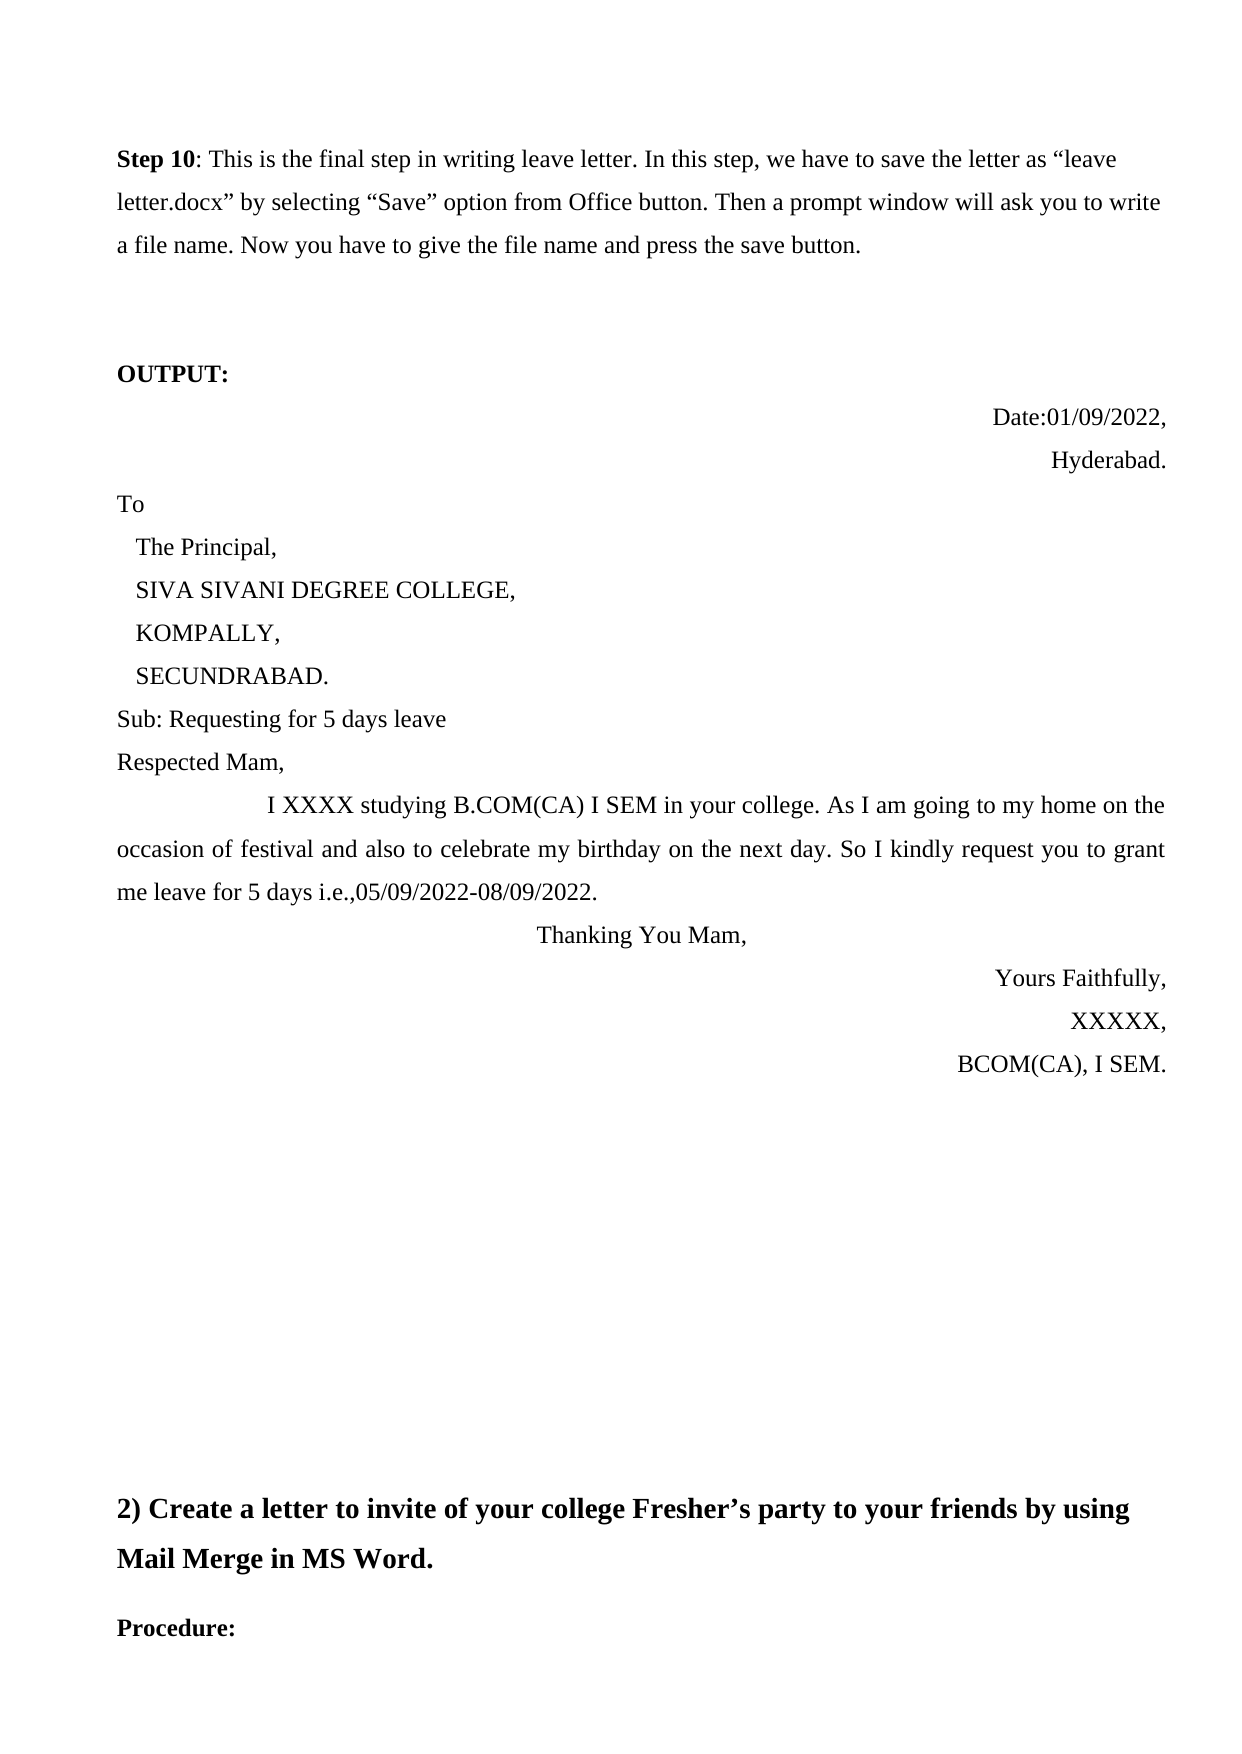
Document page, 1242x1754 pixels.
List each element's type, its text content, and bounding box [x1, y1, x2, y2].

text Step 10: This is the final step in writing leave letter. In this step, we have to save the letter as “leave letter.docx” by selecting “Save” option from Office button. Then a prompt window will ask you to write a file name. Now you have to give the file name and press the save button. [117, 144, 1167, 259]
text BCOM(CA), I SEM. [117, 1049, 1167, 1078]
text Date:01/09/2022, [117, 402, 1167, 431]
text Respected Mam, [117, 747, 1167, 776]
text I XXXX studying B.COM(CA) I SEM in your college. As I am going to my home on the occasion of festival and also to celebrate my birthday on the next day. So I kindly request you to grant me leave for 5 days i.e.,05/09/2022-08/09/2022. [117, 791, 1167, 906]
text SECUNDRABAD. [117, 661, 1167, 690]
text OUTPUT: [117, 359, 1167, 388]
text Procedure: [117, 1613, 1167, 1642]
text KOMPALLY, [117, 618, 1167, 647]
text XXXXX, [117, 1006, 1167, 1035]
text 2) Create a letter to invite of your college Fresher’s party to your friends by using Mail Merge in MS Word. [117, 1491, 1167, 1575]
text Thanking You Mam, [117, 920, 1167, 949]
text SIVA SIVANI DEGREE COLLEGE, [117, 575, 1167, 604]
text The Principal, [117, 532, 1167, 561]
text To [117, 489, 1167, 517]
text Sub: Requesting for 5 days leave [117, 704, 1167, 733]
text Yours Faithfully, [117, 963, 1167, 992]
text Hyderabad. [117, 446, 1167, 474]
